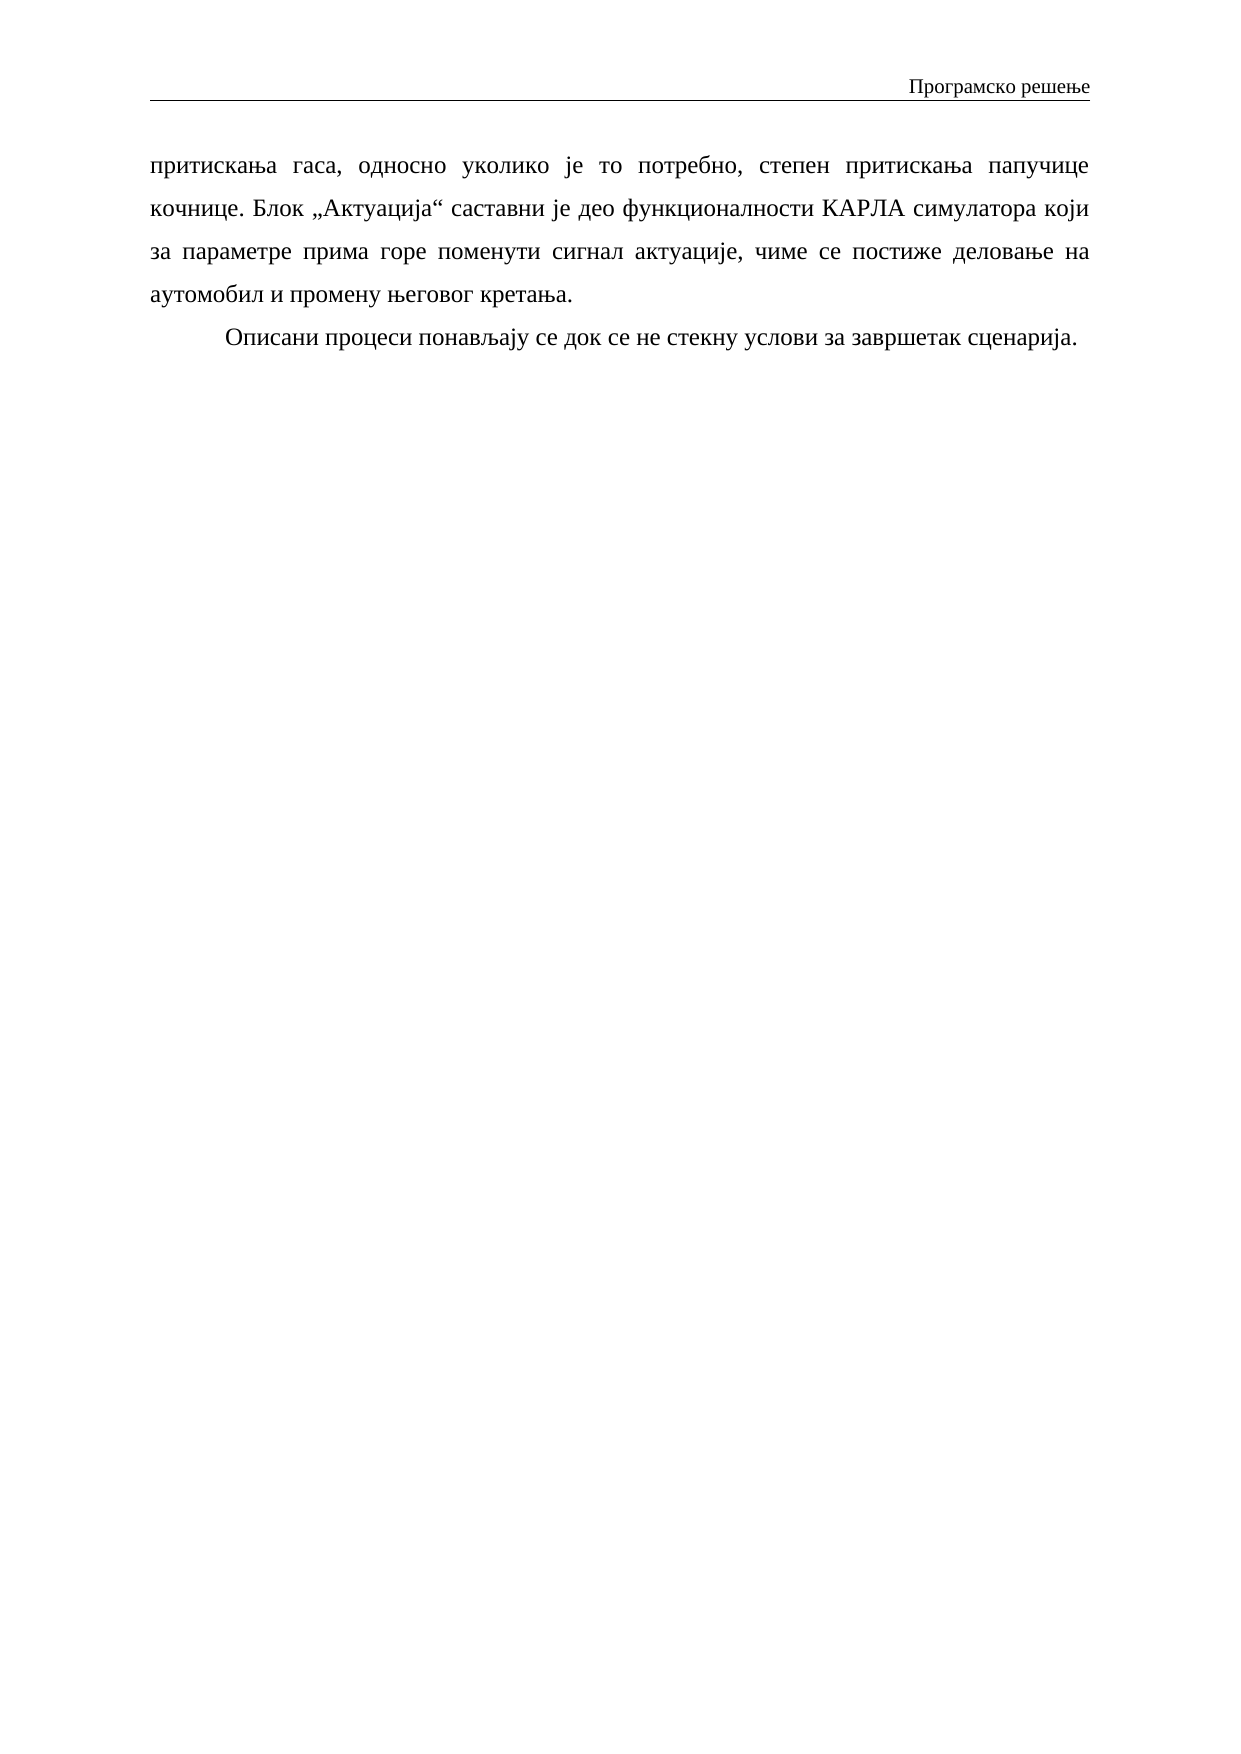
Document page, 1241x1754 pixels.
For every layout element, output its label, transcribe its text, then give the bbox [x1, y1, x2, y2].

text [150, 150, 1090, 308]
text Описани процеси понављају се док се не стекну услови за завршетак сценарија. [150, 322, 1090, 351]
